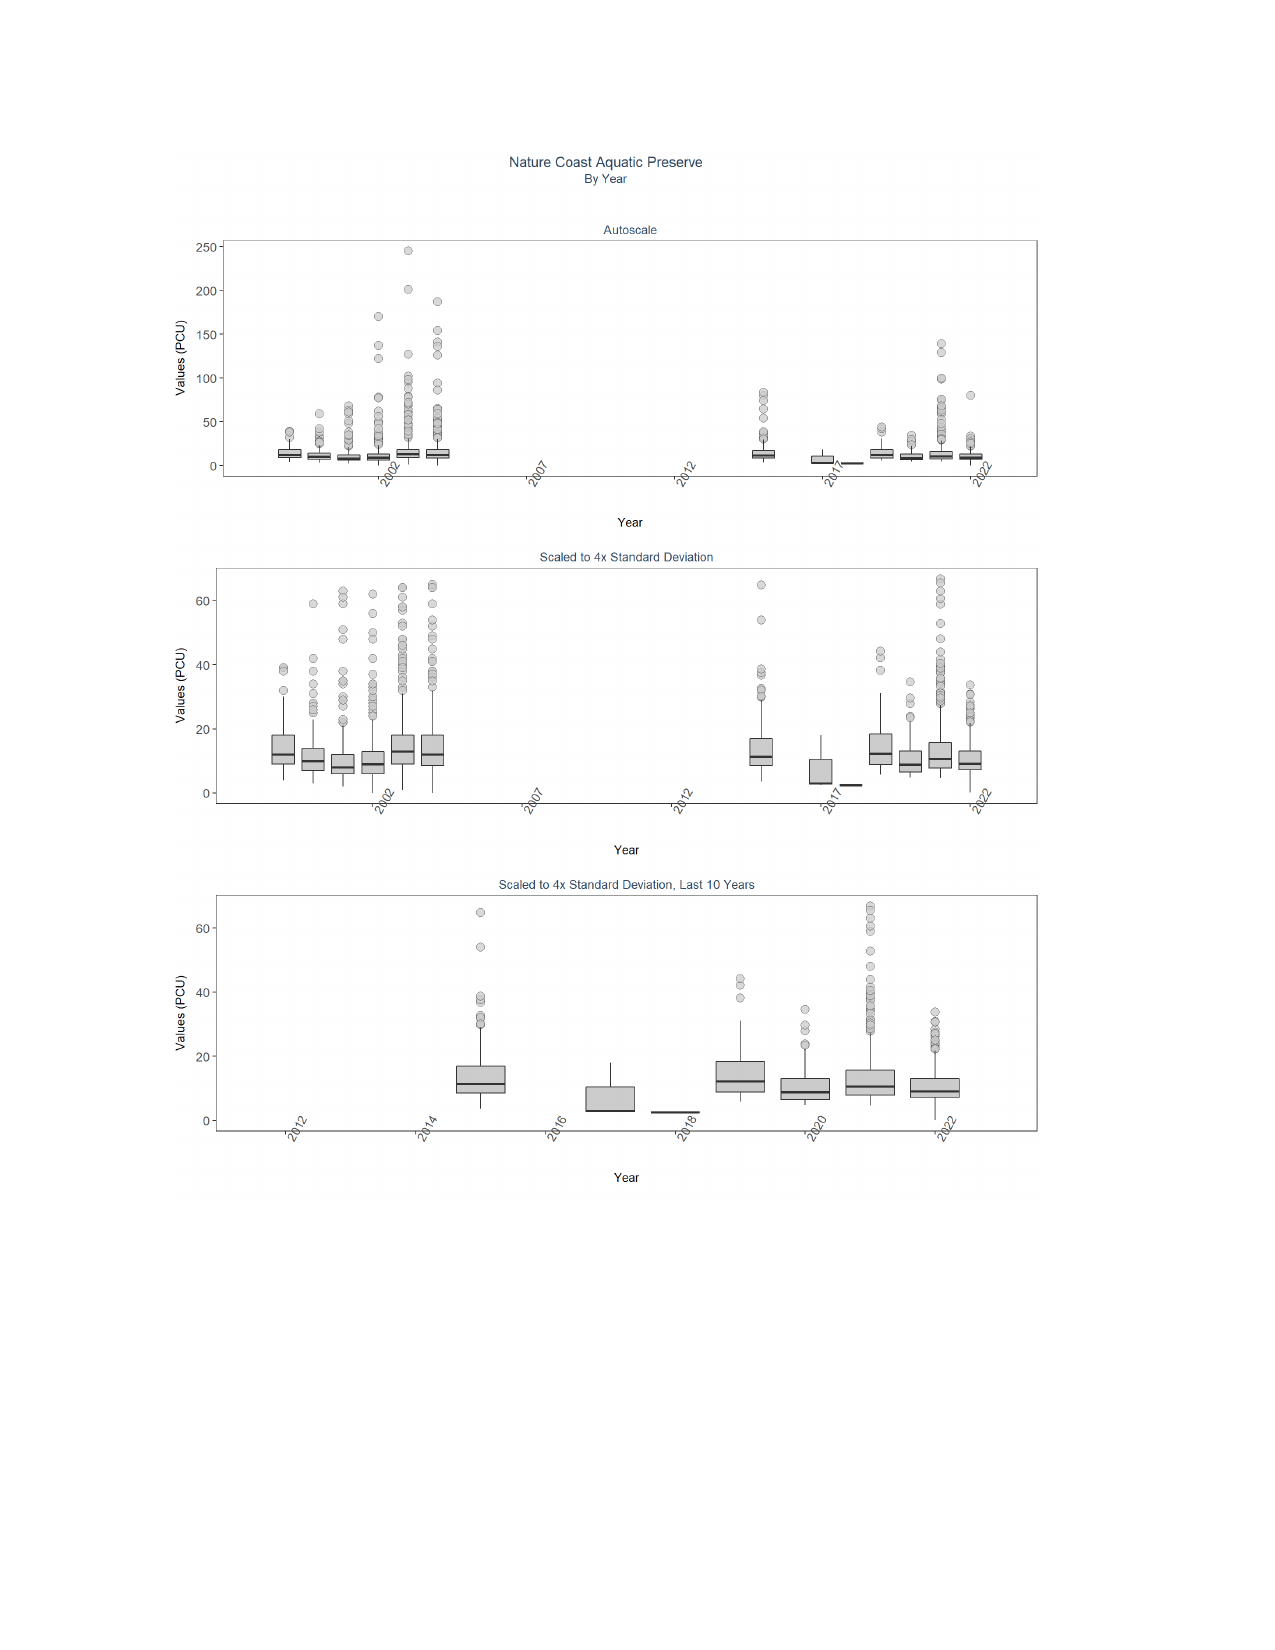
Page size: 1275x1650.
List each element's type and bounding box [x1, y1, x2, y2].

picture [168, 150, 1044, 1200]
